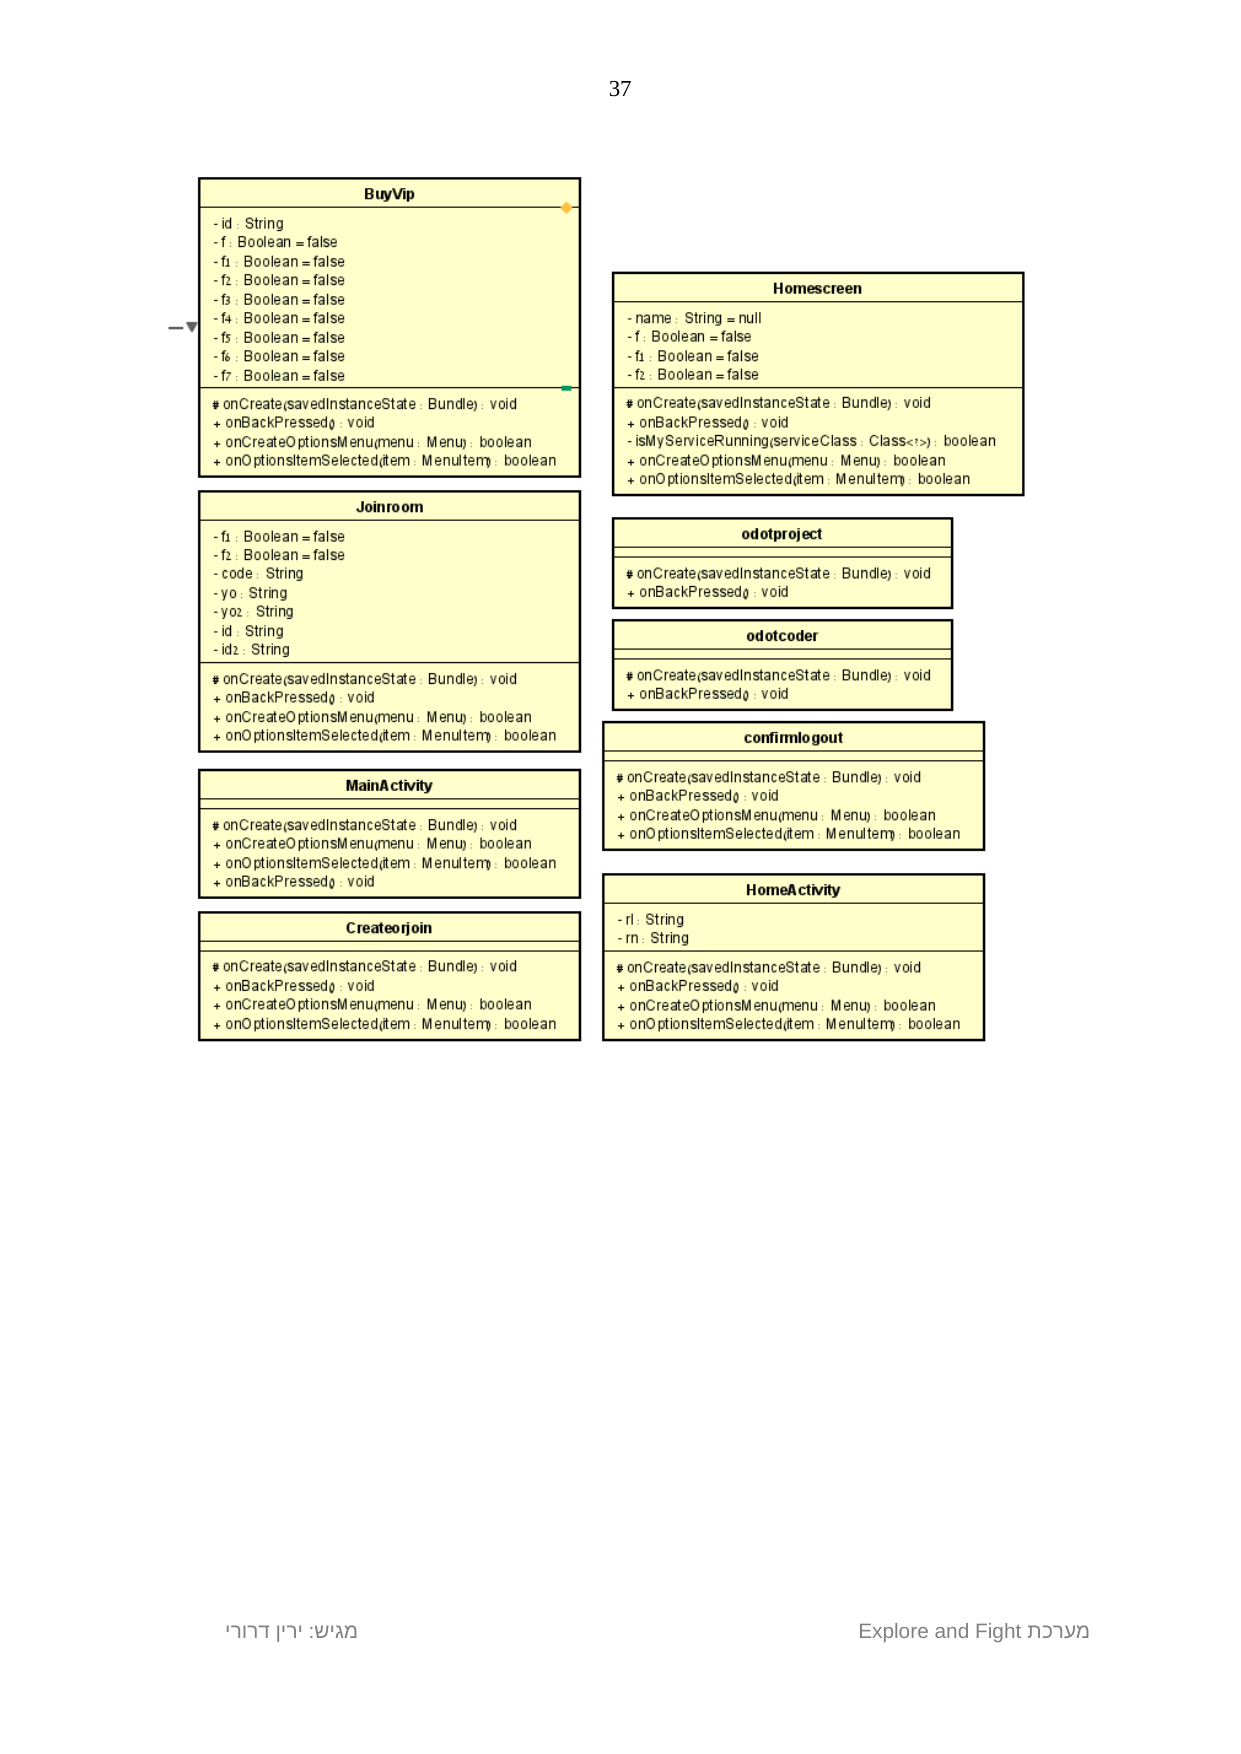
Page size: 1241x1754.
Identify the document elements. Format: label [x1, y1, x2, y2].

picture [149, 150, 1090, 1077]
